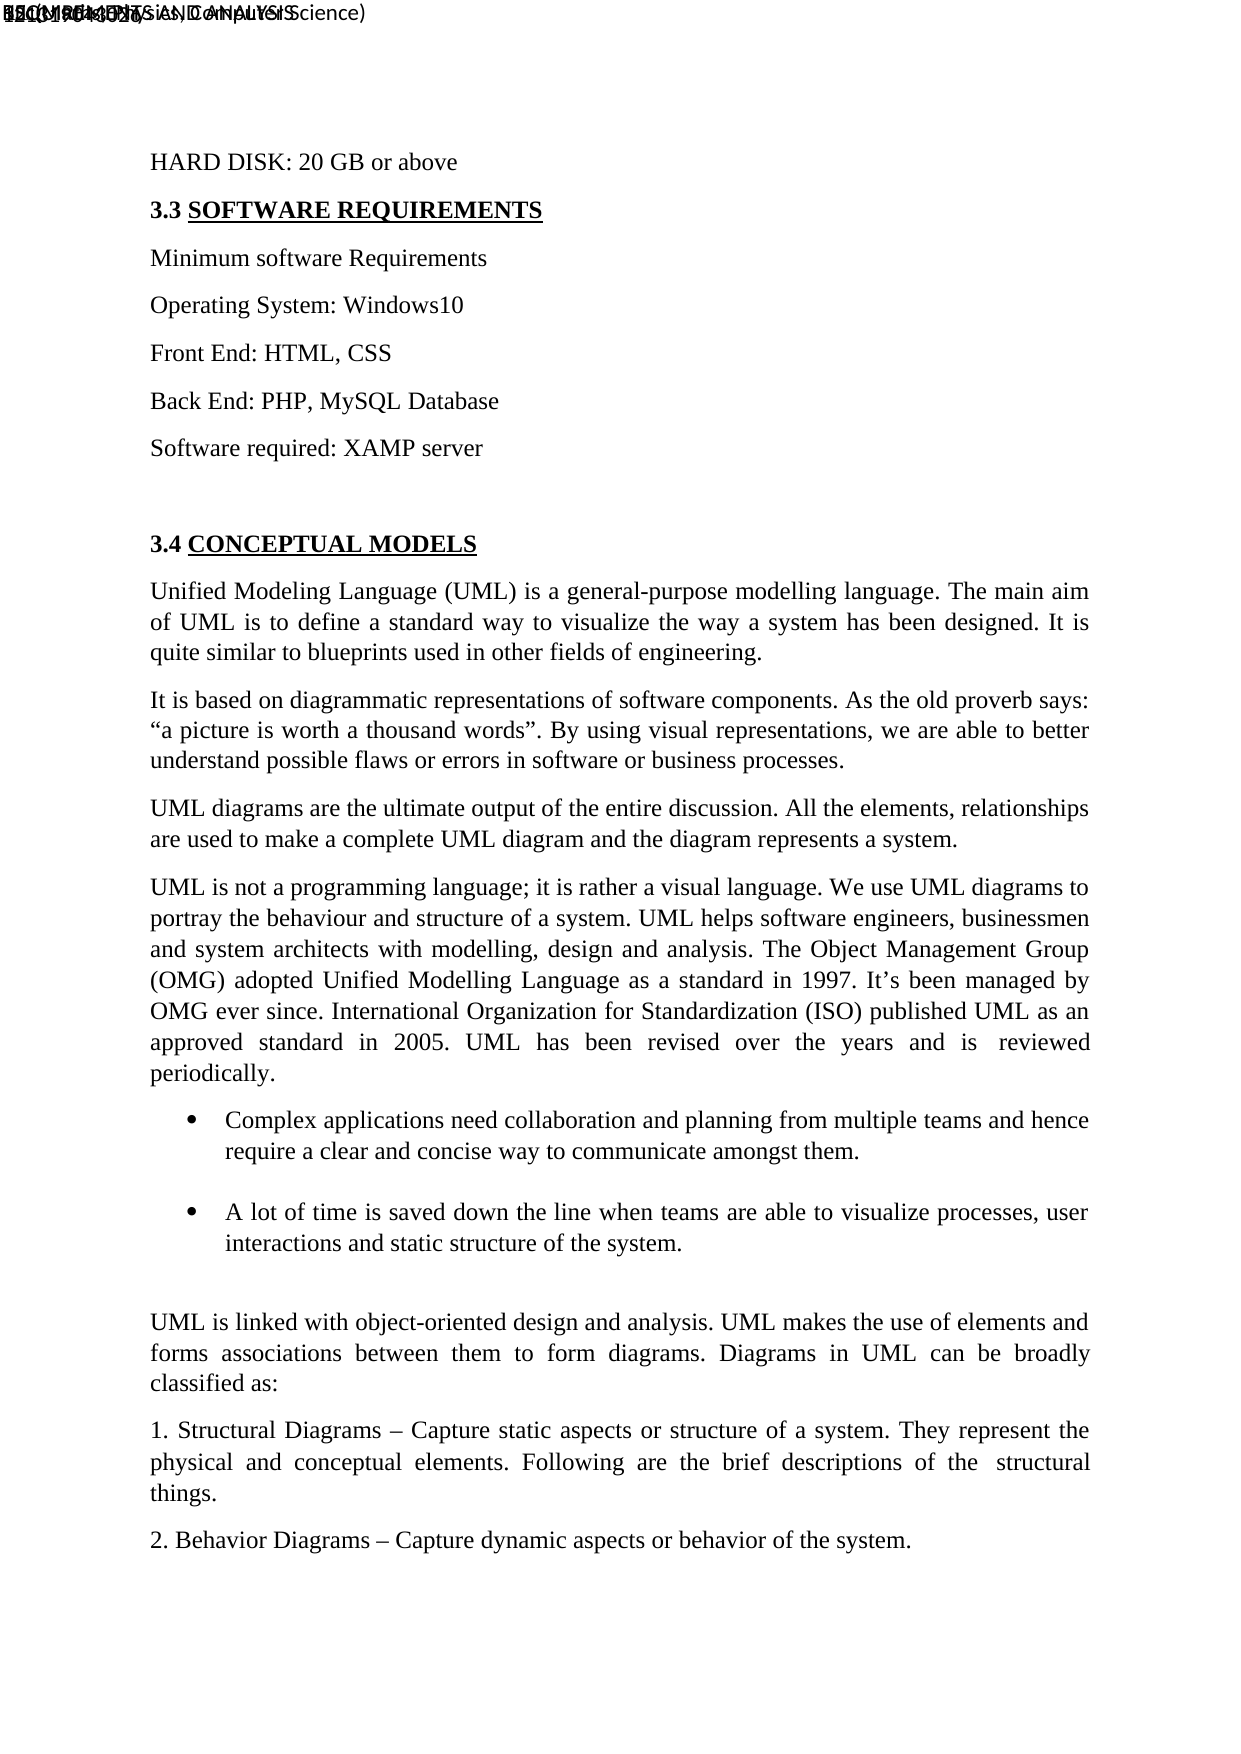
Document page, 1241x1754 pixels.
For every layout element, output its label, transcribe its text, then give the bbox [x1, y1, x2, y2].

subtitle CONCEPTUAL MODELS [150, 529, 1167, 557]
text It is based on diagrammatic representations of software components. As the old proverb says: “a picture is worth a thousand words”. By using visual representations, we are able to better understand possible flaws or errors in software or business processes. [150, 685, 1090, 774]
list A lot of time is saved down the line when teams are able to visualize processes, user interactions and static structure of the system. [187, 1197, 1089, 1257]
list Structural Diagrams – Capture static aspects or structure of a system. They represent the physical and conceptual elements. Following are the brief descriptions of the structural things. [150, 1416, 1091, 1506]
list Behavior Diagrams – Capture dynamic aspects or behavior of the system. [150, 1525, 1167, 1554]
text Front End: HTML, CSS [150, 338, 1167, 367]
text UML is not a programming language; it is rather a visual language. We use UML diagrams to portray the behaviour and structure of a system. UML helps software engineers, businessmen and system architects with modelling, design and analysis. The Object Management Group (OMG) adopted Unified Modelling Language as a standard in 1997. It’s been managed by OMG ever since. International Organization for Standardization (ISO) published UML as an approved standard in 2005. UML has been revised over the years and is reviewed periodically. [150, 872, 1091, 1087]
text UML is linked with object-oriented design and analysis. UML makes the use of elements and forms associations between them to form diagrams. Diagrams in UML can be broadly classified as: [150, 1307, 1090, 1397]
list SOFTWARE REQUIREMENTS Minimum software Requirements Operating System: Windows10 [150, 196, 542, 319]
text HARD DISK: 20 GB or above [150, 147, 1167, 176]
list Complex applications need collaboration and planning from multiple teams and hence require a clear and concise way to communicate amongst them. [187, 1105, 1090, 1164]
text UML diagrams are the ultimate output of the entire discussion. All the elements, relationships are used to make a complete UML diagram and the diagram represents a system. [150, 793, 1090, 853]
text Back End: PHP, MySQL Database Software required: XAMP server [150, 386, 501, 462]
text Unified Modeling Language (UML) is a general-purpose modelling language. The main aim of UML is to define a standard way to visualize the way a system has been designed. It is quite similar to blueprints used in other fields of engineering. [150, 576, 1090, 666]
